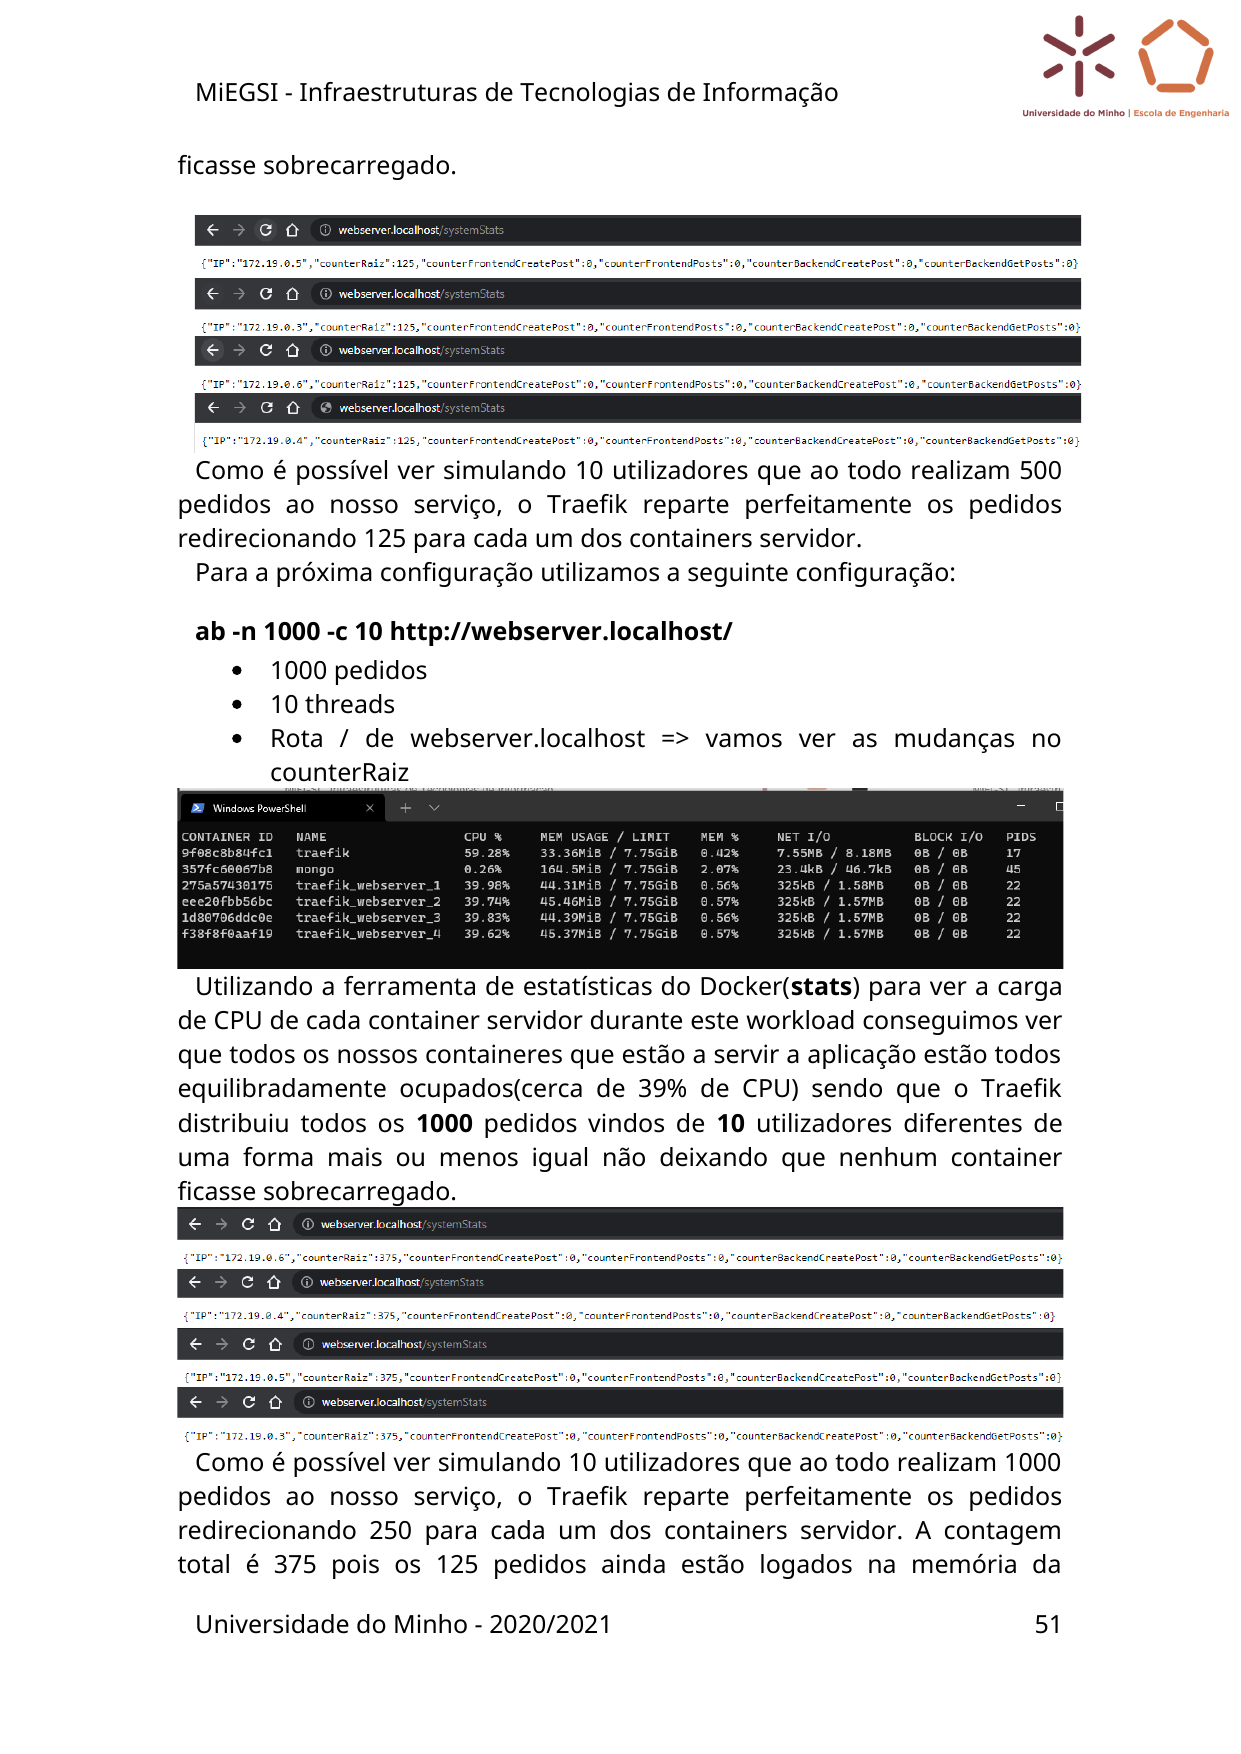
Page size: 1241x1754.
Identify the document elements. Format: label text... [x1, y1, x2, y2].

list Rota / de webserver.localhost => vamos ver as mudanças no counterRaiz [232, 720, 1063, 788]
picture [1020, 12, 1232, 121]
subtitle ab -n 1000 -c 10 http://webserver.localhost/ [177, 614, 1063, 648]
picture [177, 788, 1064, 969]
text Como é possível ver simulando 10 utilizadores que ao todo realizam 500 pedidos ao nosso serviço, o Traefik reparte perfeitamente os pedidos redirecionando 125 para cada um dos containers servidor. [177, 453, 1063, 555]
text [177, 148, 1063, 182]
picture [194, 215, 1082, 453]
list 10 threads [232, 686, 1063, 720]
picture [177, 1207, 1064, 1445]
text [177, 1445, 1063, 1581]
text Para a próxima configuração utilizamos a seguinte configuração: [177, 555, 1063, 589]
text Utilizando a ferramenta de estatísticas do Docker(stats) para ver a carga de CPU de cada container servidor durante este workload conseguimos ver que todos os nossos containeres que estão a servir a aplicação estão todos equilibradamente ocupados(cerca de 39% de CPU) sendo que o Traefik distribuiu todos os 1000 pedidos vindos de 10 utilizadores diferentes de uma forma mais ou menos igual não deixando que nenhum container ficasse sobrecarregado. [177, 969, 1063, 1207]
list 1000 pedidos [232, 652, 1063, 686]
